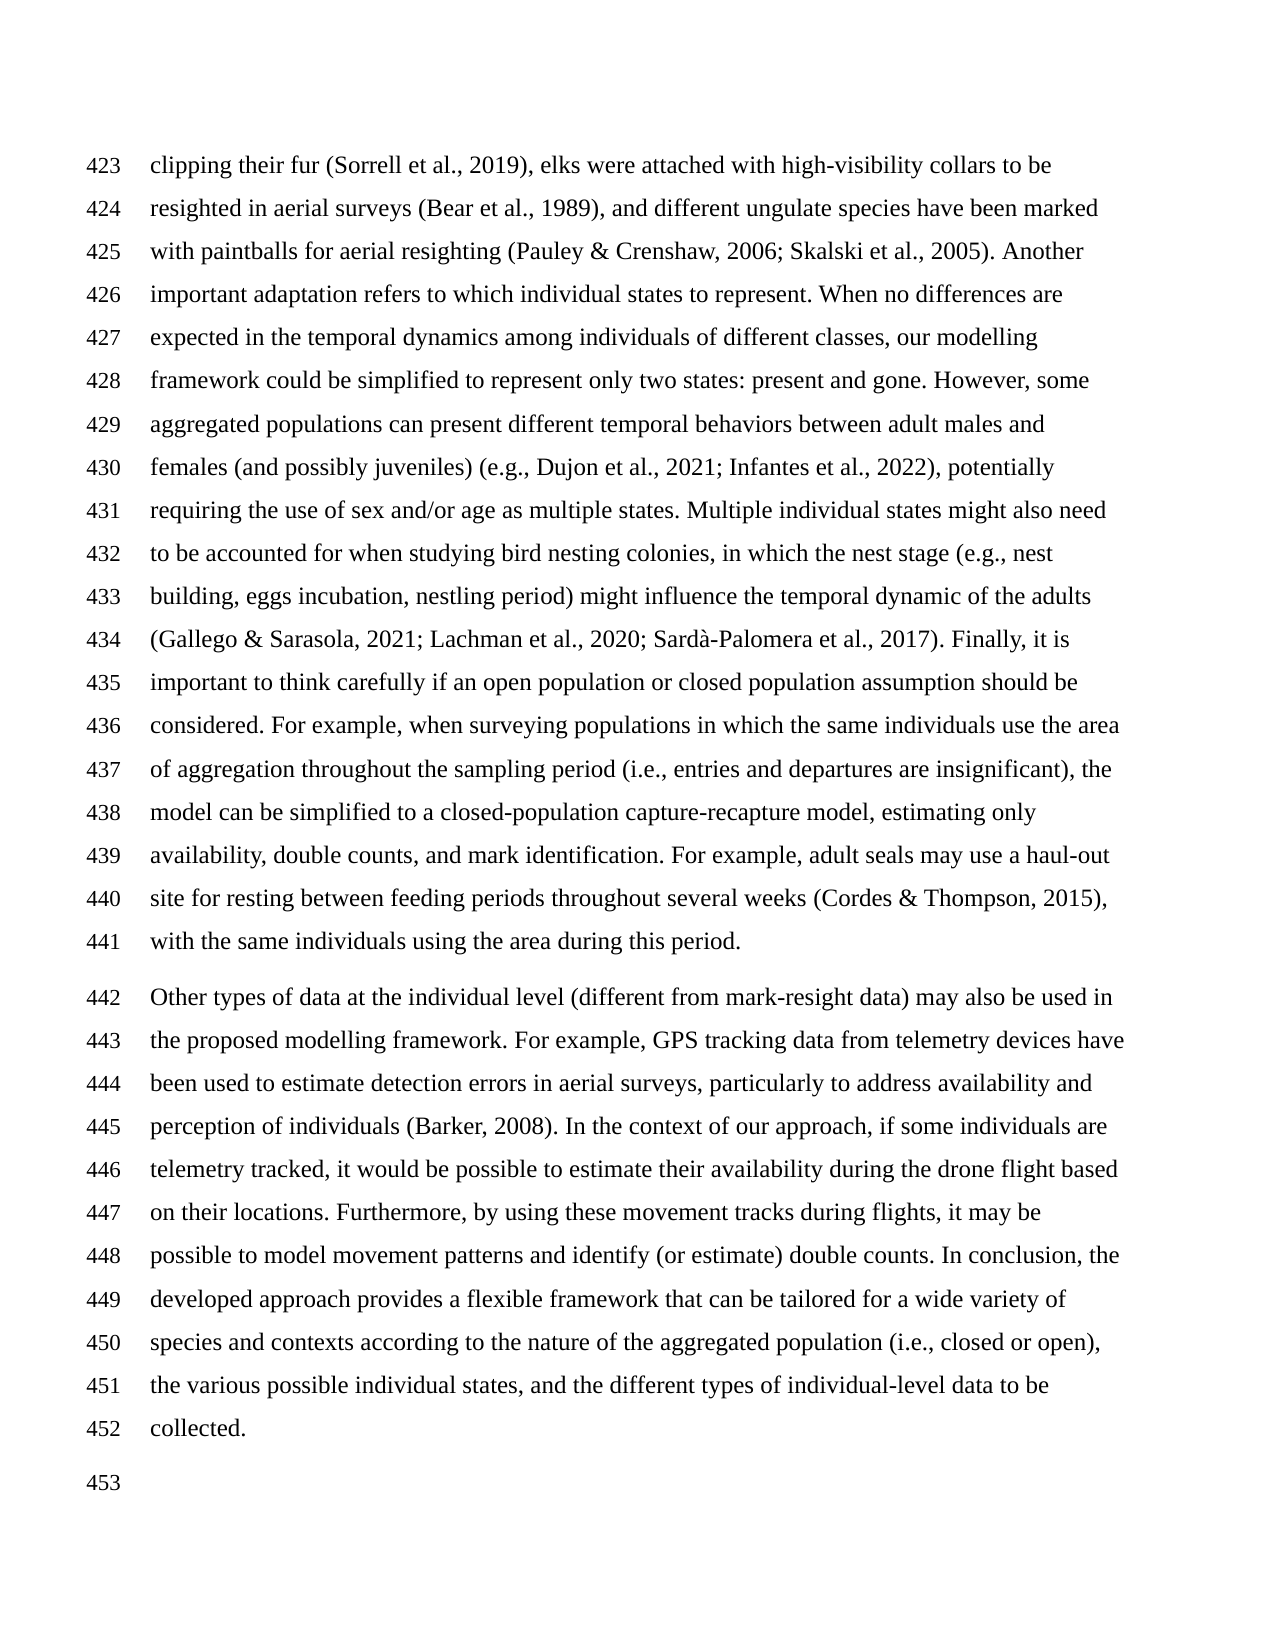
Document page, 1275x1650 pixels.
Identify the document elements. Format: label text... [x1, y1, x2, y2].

text Other types of data at the individual level (different from mark-resight data) may also be used in the proposed modelling framework. For example, GPS tracking data from telemetry devices have been used to estimate detection errors in aerial surveys, particularly to address availability and perception of individuals . In the context of our approach, if some individuals are telemetry tracked, it would be possible to estimate their availability during the drone flight based on their locations. Furthermore, by using these movement tracks during flights, it may be possible to model movement patterns and identify (or estimate) double counts. In conclusion, the developed approach provides a flexible framework that can be tailored for a wide variety of species and contexts according to the nature of the aggregated population (i.e., closed or open), the various possible individual states, and the different types of individual-level data to be collected. [150, 982, 1125, 1442]
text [150, 150, 1125, 955]
